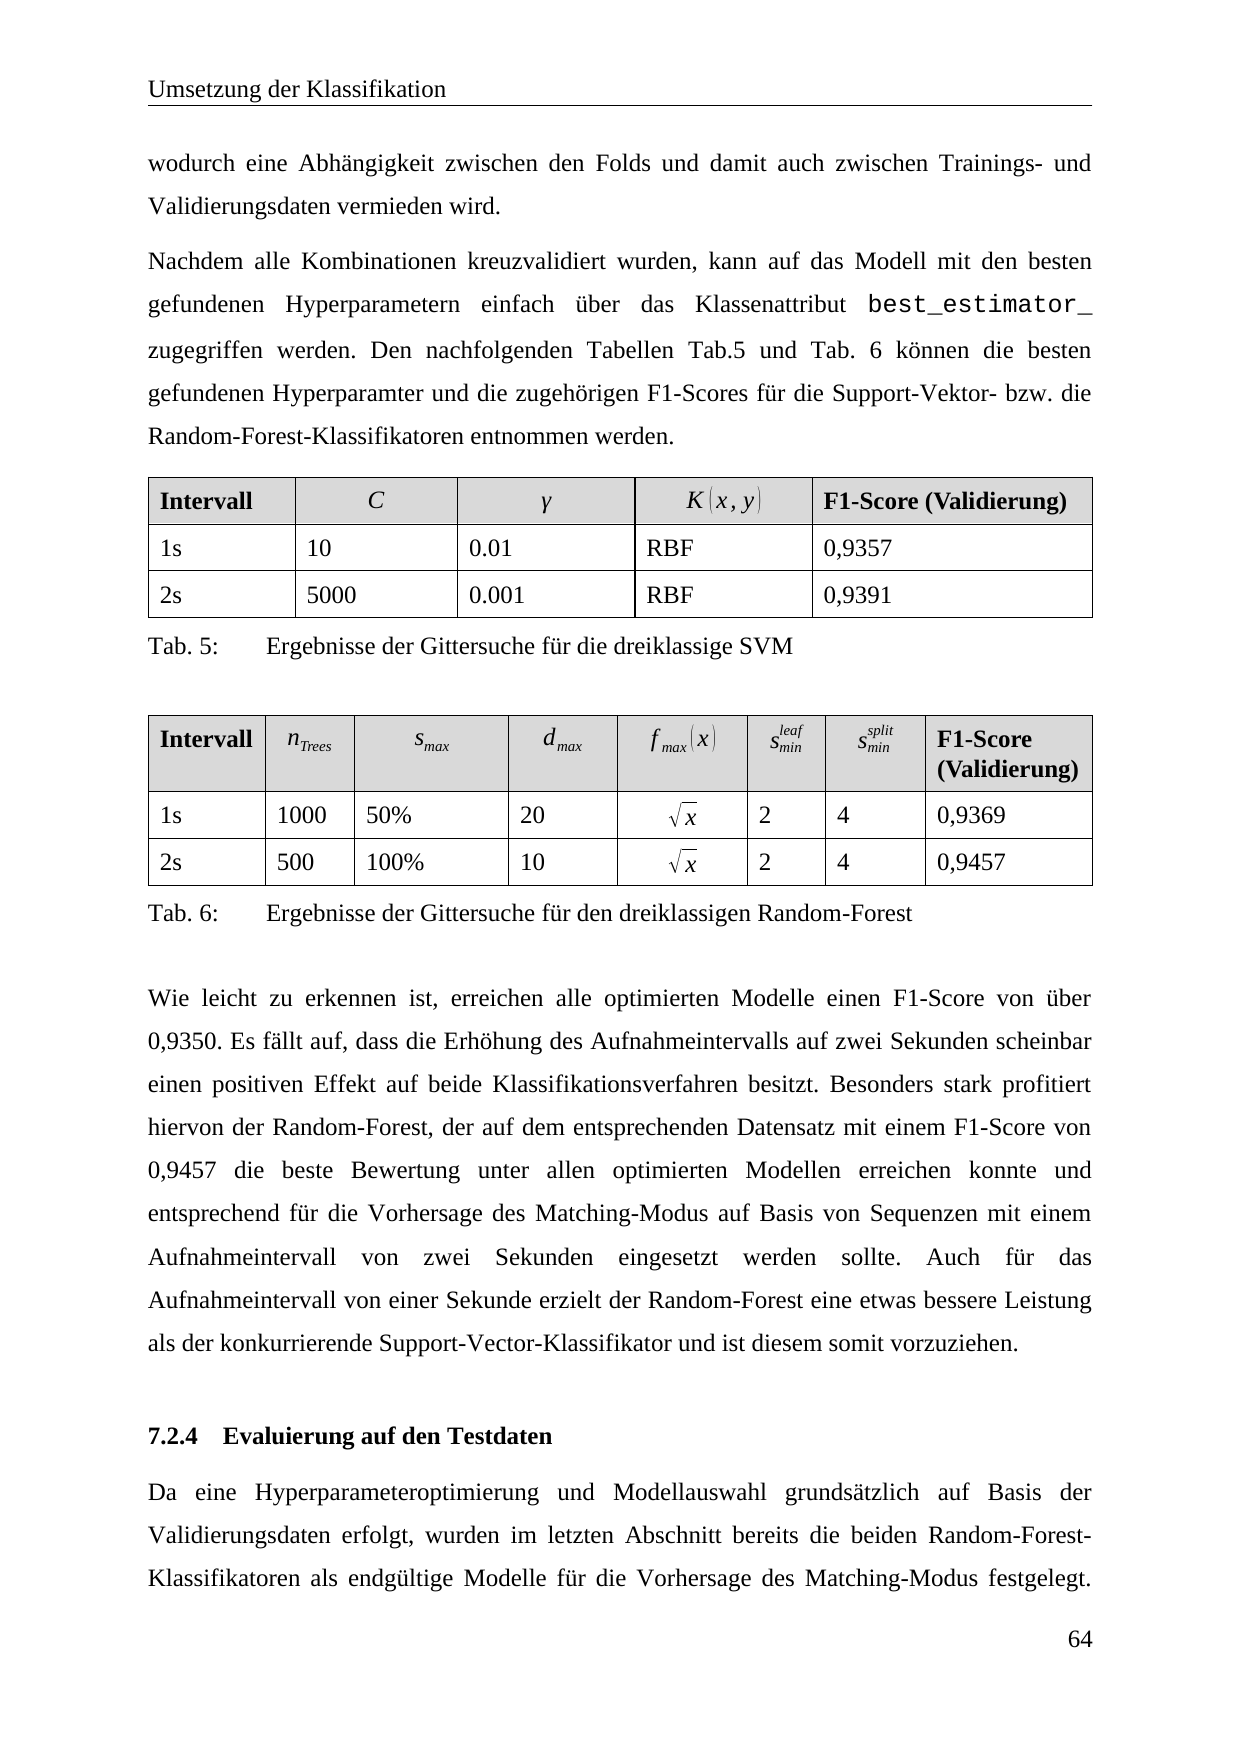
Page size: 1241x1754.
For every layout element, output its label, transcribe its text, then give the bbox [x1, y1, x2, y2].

table_header [636, 478, 812, 523]
table_cell 10 [509, 839, 617, 885]
table_cell [618, 839, 747, 885]
table_cell 100% [355, 839, 508, 885]
table_cell RBF [636, 571, 812, 617]
table_cell 0.01 [458, 525, 634, 570]
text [148, 148, 1092, 219]
table_cell 2s [149, 571, 295, 617]
table_header [618, 716, 747, 791]
table_cell 500 [266, 839, 354, 885]
table_cell 50% [355, 792, 508, 838]
table_cell 2s [149, 839, 265, 885]
table_cell 1s [149, 792, 265, 838]
table_cell 2 [748, 839, 825, 885]
table_cell 4 [826, 792, 925, 838]
text Nachdem alle Kombinationen kreuzvalidiert wurden, kann auf das Modell mit den besten gefundenen Hyperparametern einfach über das Klassenattribut best_estimator_ zugegriffen werden. Den nachfolgenden Tabellen Tab.5 und Tab. 6 können die besten gefundenen Hyperparamter und die zugehörigen F1-Scores für die Support-Vektor- bzw. die Random-Forest-Klassifikatoren entnommen werden. [148, 246, 1092, 450]
table_cell [618, 792, 747, 838]
table_header F1-Score (Validierung) [813, 478, 1092, 523]
table_header [826, 716, 925, 791]
table_header [355, 716, 508, 791]
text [148, 1477, 1092, 1592]
table_cell 0.001 [458, 571, 634, 617]
table_cell 2 [748, 792, 825, 838]
table_cell 0,9357 [813, 525, 1092, 570]
table_header [748, 716, 825, 791]
table_header [266, 716, 354, 791]
subtitle Evaluierung auf den Testdaten [148, 1421, 1092, 1450]
table_cell 1000 [266, 792, 354, 838]
table_cell RBF [636, 525, 812, 570]
table_header F1-Score (Validierung) [926, 716, 1092, 791]
table_cell 10 [296, 525, 457, 570]
table_cell 4 [826, 839, 925, 885]
table_header Intervall [149, 716, 265, 791]
table_cell 0,9369 [926, 792, 1092, 838]
table_cell 0,9457 [926, 839, 1092, 885]
table_cell 0,9391 [813, 571, 1092, 617]
table_header [509, 716, 617, 791]
table_header Intervall [149, 478, 295, 523]
table_cell 5000 [296, 571, 457, 617]
table_header [458, 478, 634, 523]
table_header [296, 478, 457, 523]
table_cell 1s [149, 525, 295, 570]
table_cell 20 [509, 792, 617, 838]
text Wie leicht zu erkennen ist, erreichen alle optimierten Modelle einen F1-Score von über 0,9350. Es fällt auf, dass die Erhöhung des Aufnahmeintervalls auf zwei Sekunden scheinbar einen positiven Effekt auf beide Klassifikationsverfahren besitzt. Besonders stark profitiert hiervon der Random-Forest, der auf dem entsprechenden Datensatz mit einem F1-Score von 0,9457 die beste Bewertung unter allen optimierten Modellen erreichen konnte und entsprechend für die Vorhersage des Matching-Modus auf Basis von Sequenzen mit einem Aufnahmeintervall von zwei Sekunden eingesetzt werden sollte. Auch für das Aufnahmeintervall von einer Sekunde erzielt der Random-Forest eine etwas bessere Leistung als der konkurrierende Support-Vector-Klassifikator und ist diesem somit vorzuziehen. [148, 983, 1092, 1357]
